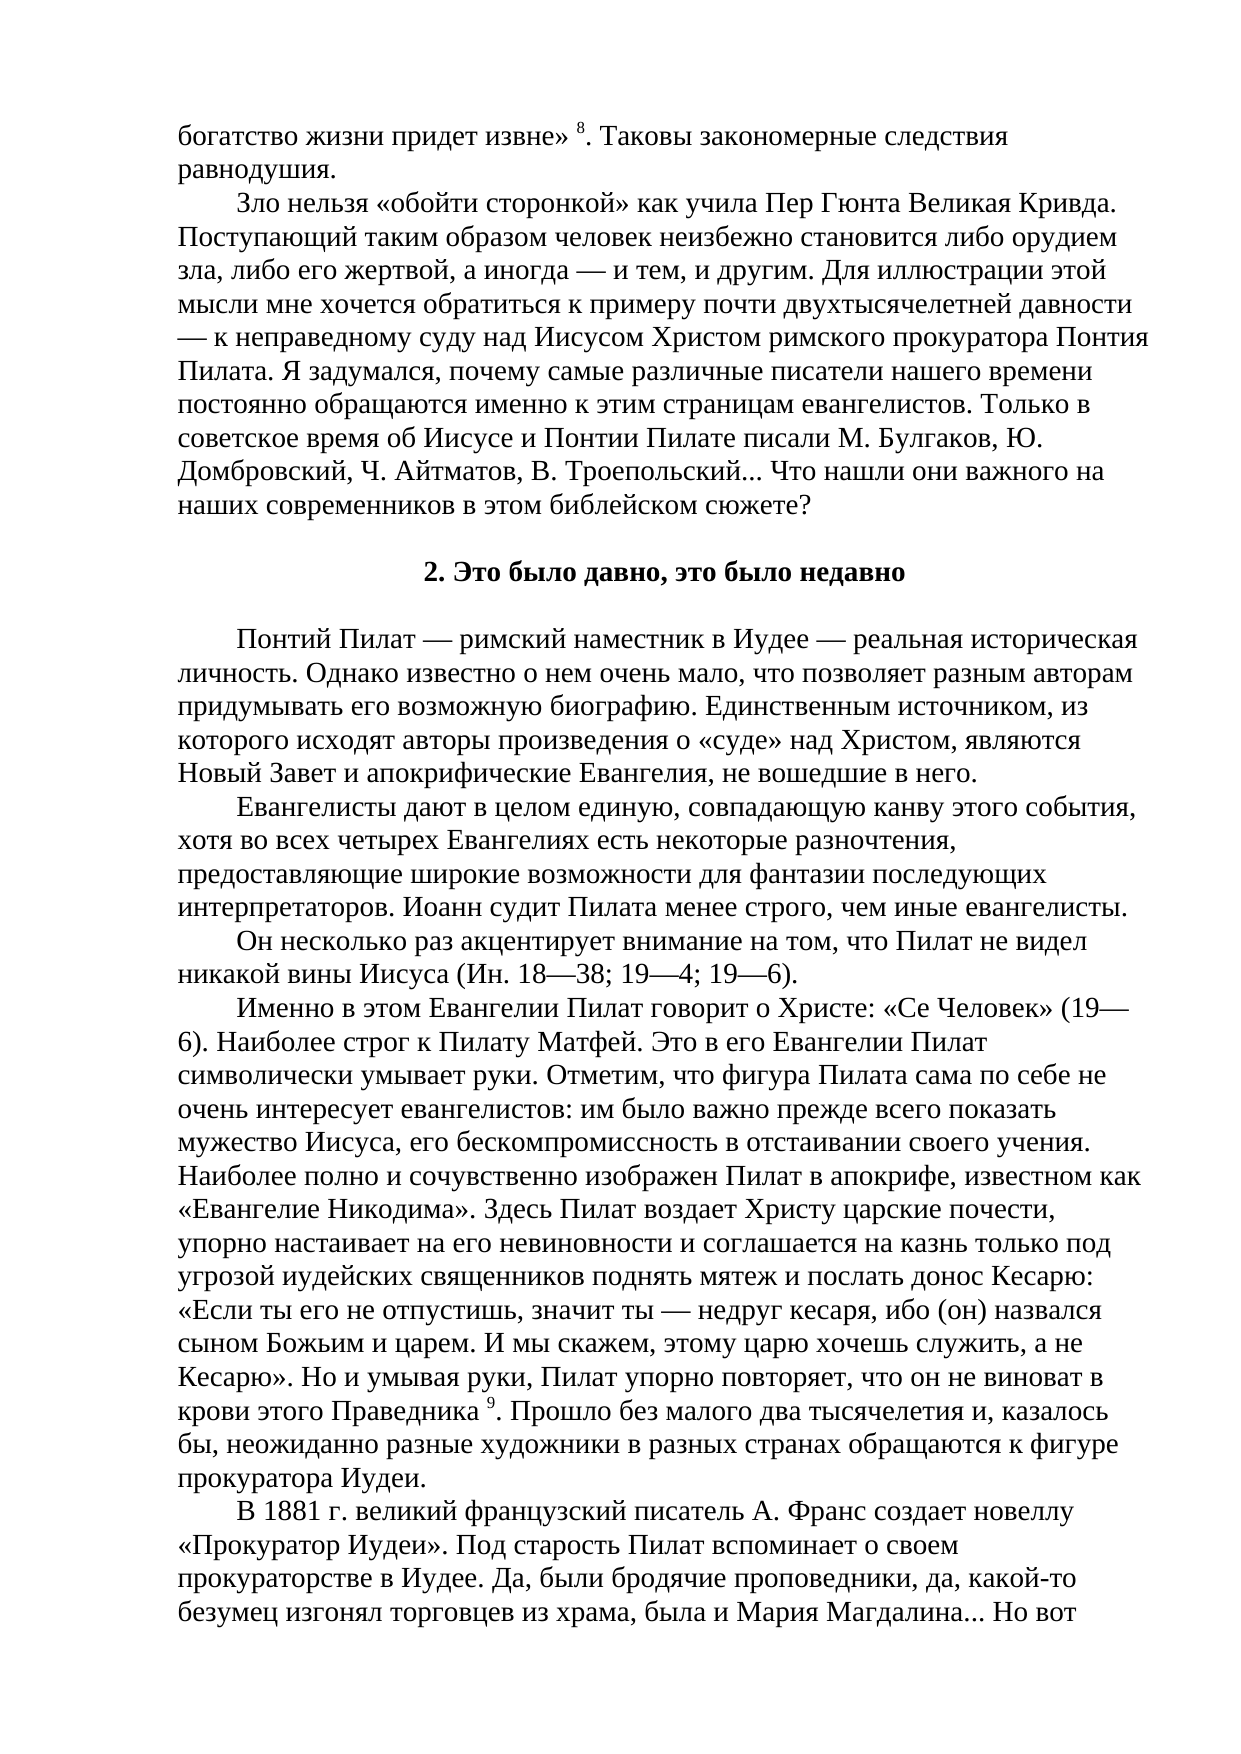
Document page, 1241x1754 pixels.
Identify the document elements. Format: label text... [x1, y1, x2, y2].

text 2. Это было давно, это было недавно [177, 554, 1152, 588]
text Евангелисты дают в целом единую, совпадающую канву этого события, хотя во всех четырех Евангелиях есть некоторые разночтения, предоставляющие широкие возможности для фантазии последующих интерпретаторов. Иоанн судит Пилата менее строго, чем иные евангелисты. [177, 789, 1152, 923]
text Зло нельзя «обойти сторонкой» как учила Пер Гюнта Великая Кривда. Поступающий таким образом человек неизбежно становится либо орудием зла, либо его жертвой, а иногда — и тем, и другим. Для иллюстрации этой мысли мне хочется обратиться к примеру почти двухтысячелетней давности — к неправедному суду над Иисусом Христом римского прокуратора Понтия Пилата. Я задумался, почему самые различные писатели нашего времени постоянно обращаются именно к этим страницам евангелистов. Только в советское время об Иисусе и Понтии Пилате писали М. Булгаков, Ю. Домбровский, Ч. Айтматов, В. Троепольский... Что нашли они важного на наших современников в этом библейском сюжете? [177, 185, 1152, 521]
text Понтий Пилат — римский наместник в Иудее — реальная историческая личность. Однако известно о нем очень мало, что позволяет разным авторам придумывать его возможную биографию. Единственным источником, из которого исходят авторы произведения о «суде» над Христом, являются Новый Завет и апокрифические Евангелия, не вошедшие в него. [177, 621, 1152, 789]
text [177, 118, 1152, 185]
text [177, 1493, 1152, 1627]
text Именно в этом Евангелии Пилат говорит о Христе: «Се Человек» (19—6). Наиболее строг к Пилату Матфей. Это в его Евангелии Пилат символически умывает руки. Отметим, что фигура Пилата сама по себе не очень интересует евангелистов: им было важно прежде всего показать мужество Иисуса, его бескомпромиссность в отстаивании своего учения. Наиболее полно и сочувственно изображен Пилат в апокрифе, известном как «Евангелие Никодима». Здесь Пилат воздает Христу царские почести, упорно настаивает на его невиновности и соглашается на казнь только под угрозой иудейских священников поднять мятеж и послать донос Кесарю: «Если ты его не отпустишь, значит ты — недруг кесаря, ибо (он) назвался сыном Божьим и царем. И мы скажем, этому царю хочешь служить, а не Кесарю». Но и умывая руки, Пилат упорно повторяет, что он не виноват в крови этого Праведника 9. Прошло без малого два тысячелетия и, казалось бы, неожиданно разные художники в разных странах обращаются к фигуре прокуратора Иудеи. [177, 990, 1152, 1493]
text Он несколько раз акцентирует внимание на том, что Пилат не видел никакой вины Иисуса (Ин. 18—38; 19—4; 19—6). [177, 923, 1152, 990]
